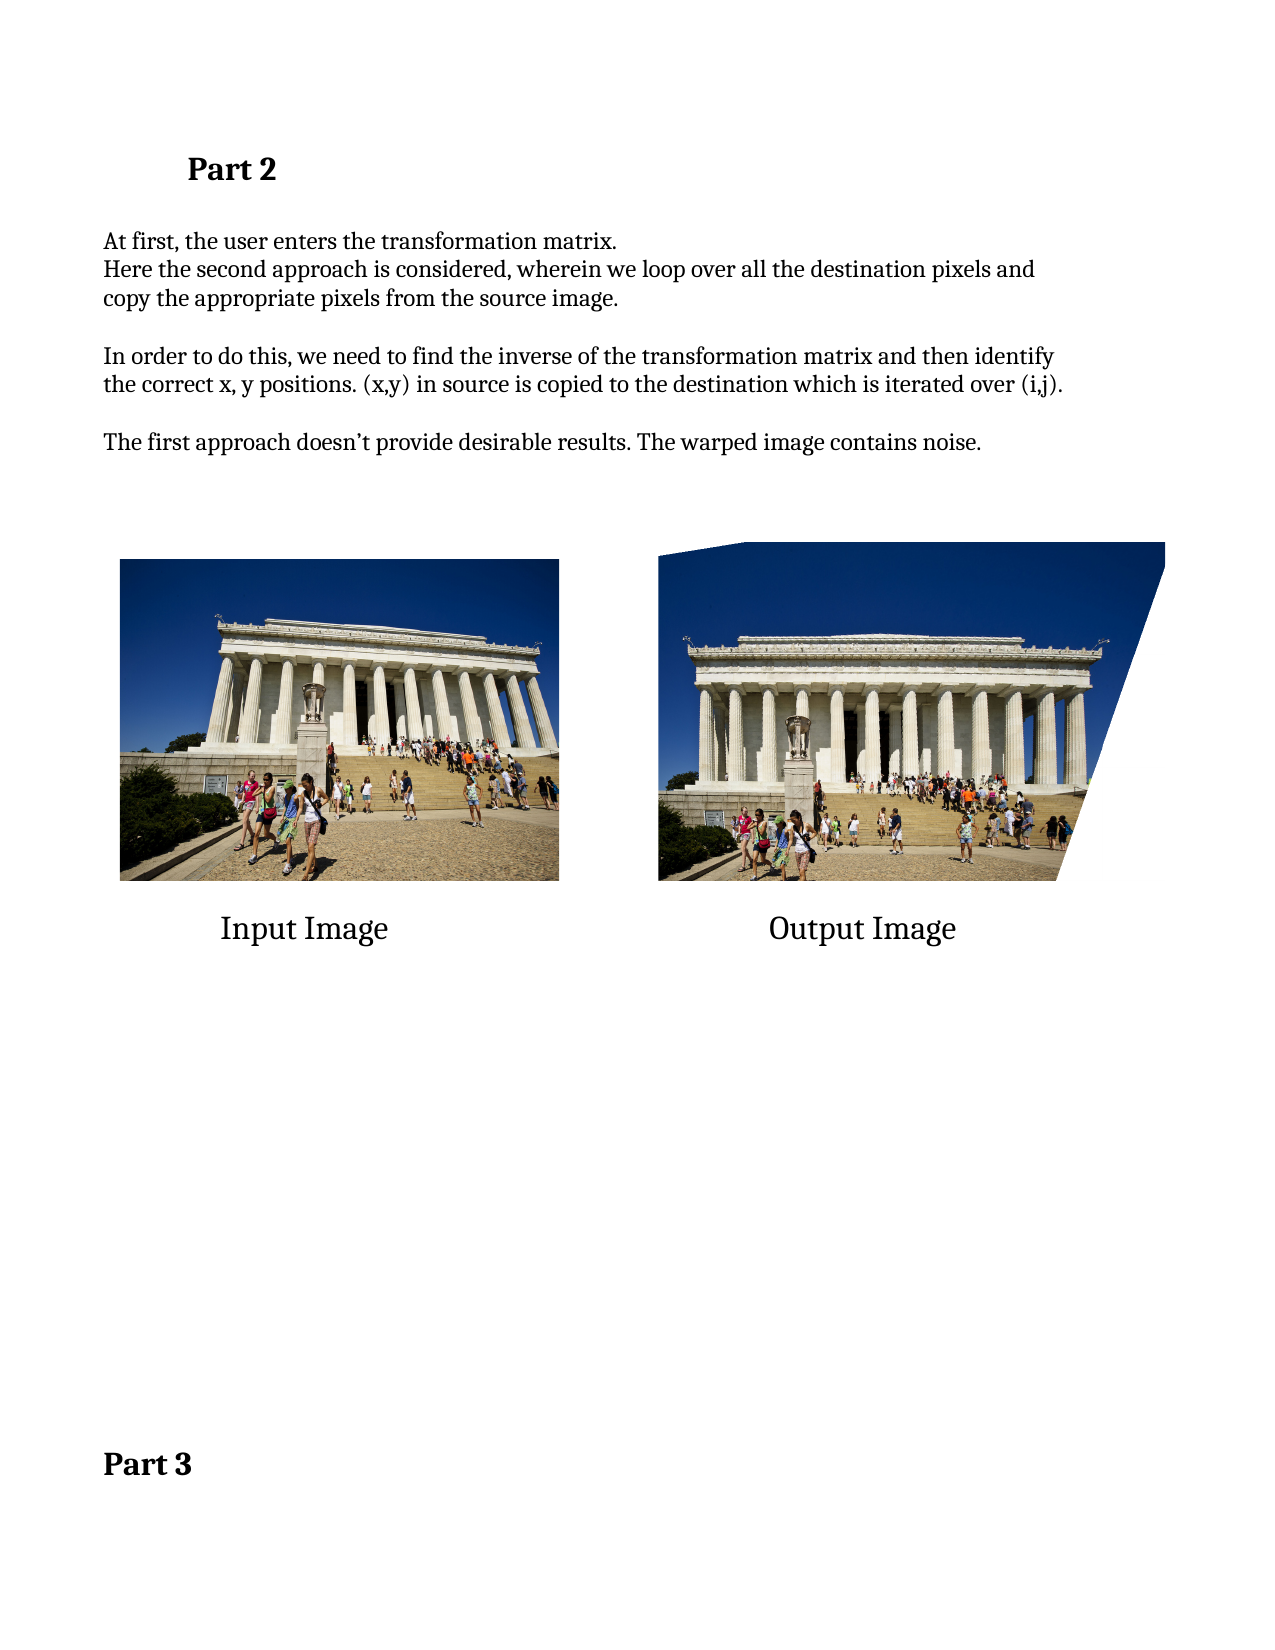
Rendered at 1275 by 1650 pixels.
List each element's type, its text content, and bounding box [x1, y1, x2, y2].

text Part 2 [187, 150, 1087, 188]
picture [119, 559, 560, 881]
text Input Image Output Image [103, 909, 1087, 947]
text The first approach doesn’t provide desirable results. The warped image contains noise. [103, 428, 1087, 457]
text At first, the user enters the transformation matrix. [103, 227, 1087, 255]
text Here the second approach is considered, wherein we loop over all the destination pixels and copy the appropriate pixels from the source image. [103, 255, 1087, 313]
text In order to do this, we need to find the inverse of the transformation matrix and then identify the correct x, y positions. (x,y) in source is copied to the destination which is iterated over (i,j). [103, 342, 1087, 399]
text Part 3 [103, 1446, 1087, 1484]
picture [658, 542, 1166, 881]
